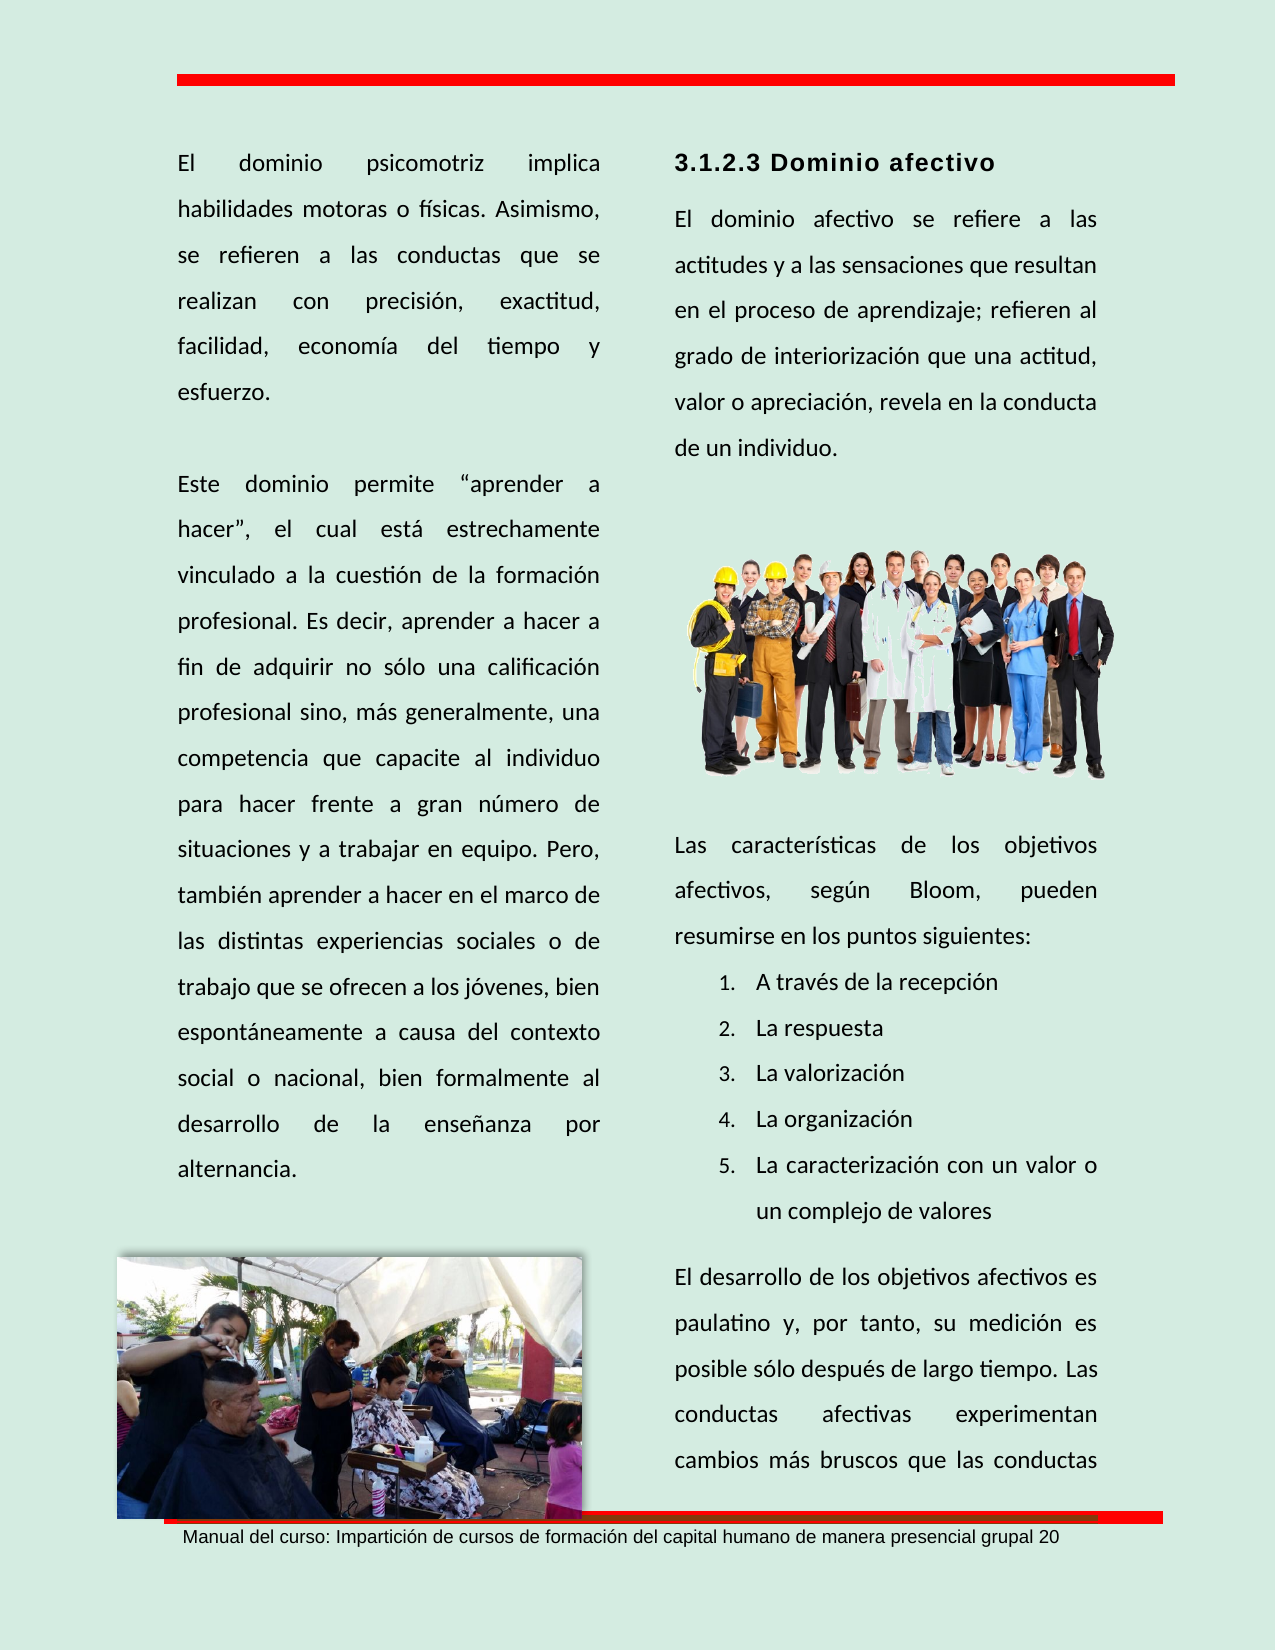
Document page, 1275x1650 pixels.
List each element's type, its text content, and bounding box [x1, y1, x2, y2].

list A través de la recepción [718, 966, 1098, 997]
picture [656, 516, 1150, 799]
picture [117, 1257, 582, 1519]
list La caracterización con un valor o un complejo de valores [718, 1149, 1098, 1225]
text El dominio psicomotriz implica habilidades motoras o físicas. Asimismo, se refieren a las conductas que se realizan con precisión, exactitud, facilidad, economía del tiempo y esfuerzo. [177, 148, 601, 407]
text El dominio afectivo se refiere a las actitudes y a las sensaciones que resultan en el proceso de aprendizaje; refieren al grado de interiorización que una actitud, valor o apreciación, revela en la conducta de un individuo. [674, 203, 1098, 462]
text Este dominio permite “aprender a hacer”, el cual está estrechamente vinculado a la cuestión de la formación profesional. Es decir, aprender a hacer a fin de adquirir no sólo una calificación profesional sino, más generalmente, una competencia que capacite al individuo para hacer frente a gran número de situaciones y a trabajar en equipo. Pero, también aprender a hacer en el marco de las distintas experiencias sociales o de trabajo que se ofrecen a los jóvenes, bien espontáneamente a causa del contexto social o nacional, bien formalmente al desarrollo de la enseñanza por alternancia. [177, 468, 601, 1184]
subtitle 3.1.2.3 Dominio afectivo [674, 148, 1098, 176]
list La valorización [718, 1058, 1098, 1088]
list La organización [718, 1103, 1098, 1134]
list La respuesta [718, 1012, 1098, 1042]
text Las características de los objetivos afectivos, según Bloom, pueden resumirse en los puntos siguientes: [674, 799, 1098, 951]
